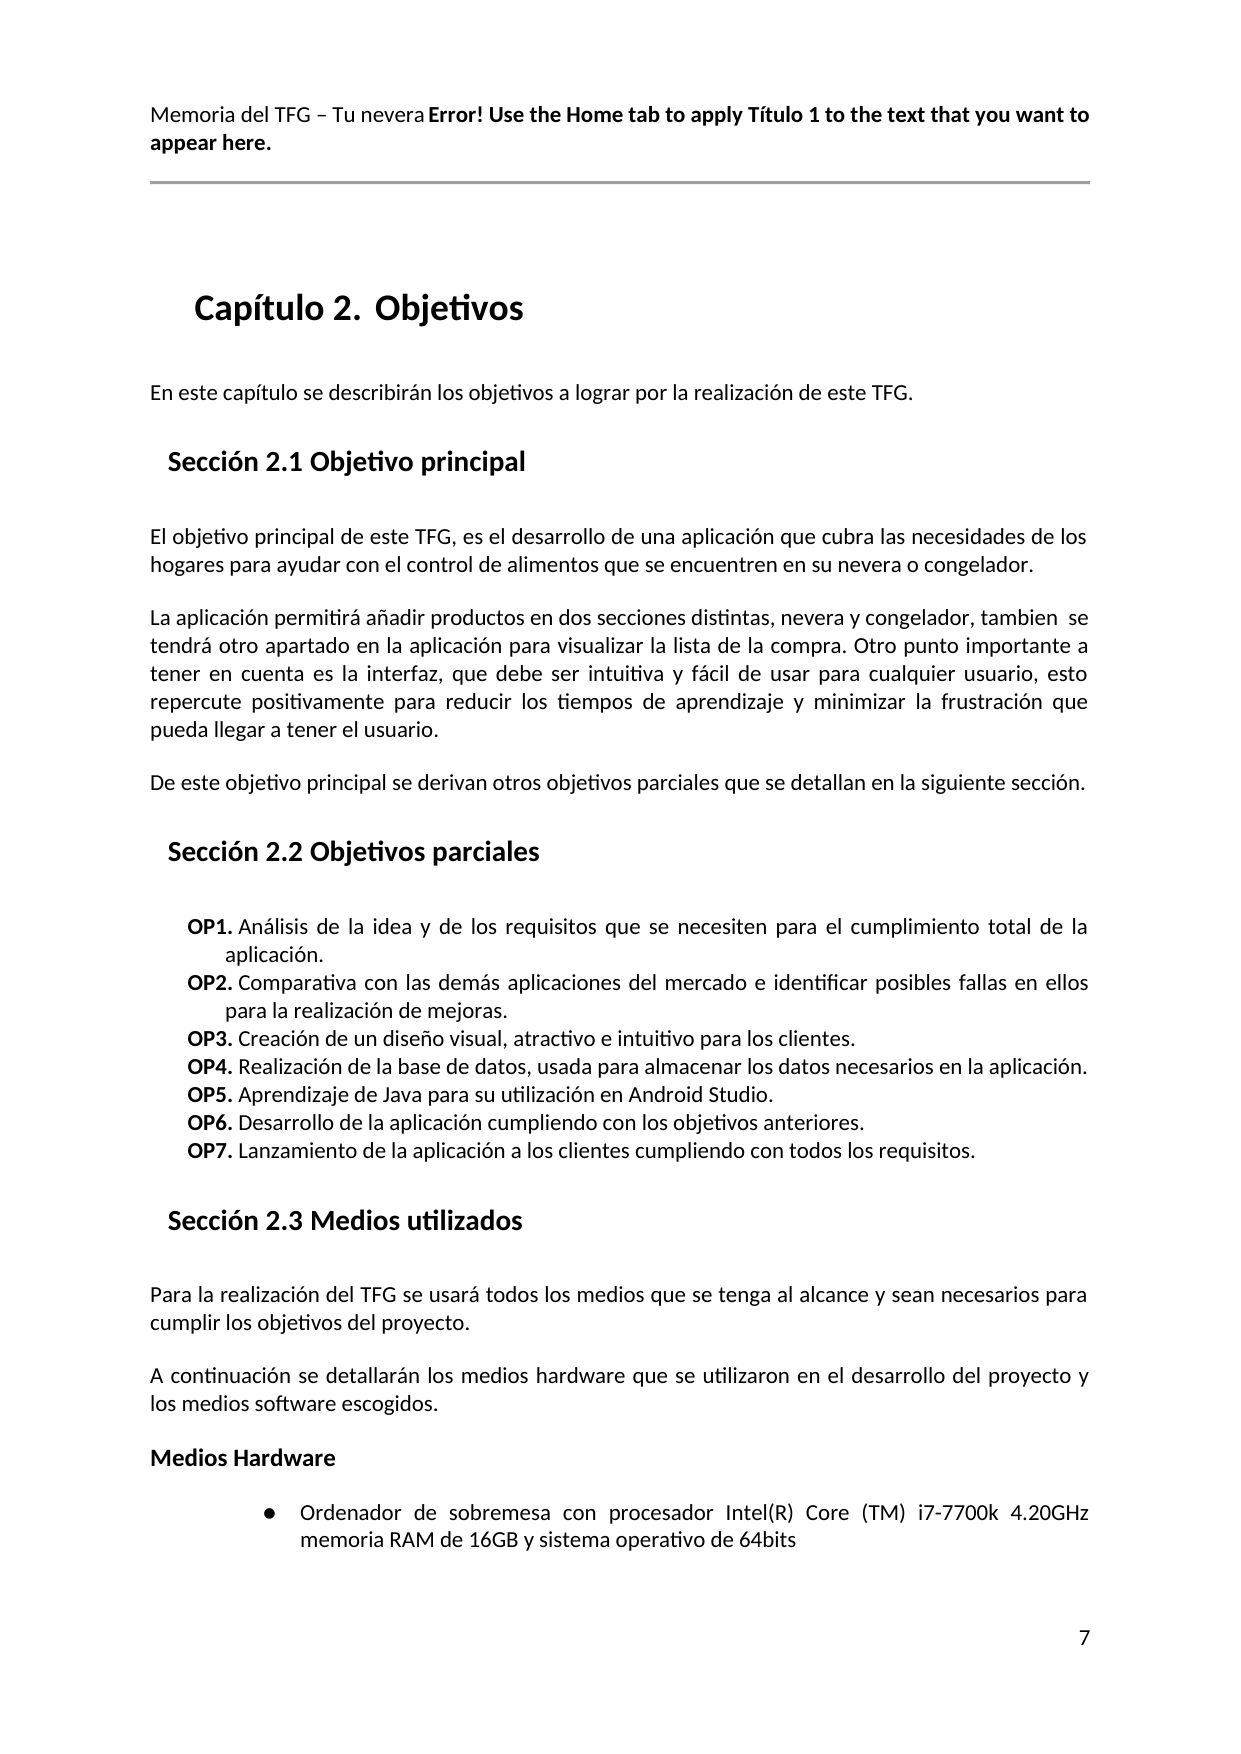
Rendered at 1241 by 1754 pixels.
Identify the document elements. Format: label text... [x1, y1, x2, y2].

text A continuación se detallarán los medios hardware que se utilizaron en el desarrollo del proyecto y los medios software escogidos. [150, 1361, 1090, 1417]
list Ordenador de sobremesa con procesador Intel(R) Core (TM) i7-7700k 4.20GHz memoria RAM de 16GB y sistema operativo de 64bits [262, 1498, 1090, 1554]
text El objetivo principal de este TFG, es el desarrollo de una aplicación que cubra las necesidades de los hogares para ayudar con el control de alimentos que se encuentren en su nevera o congelador. [150, 522, 1090, 578]
text En este capítulo se describirán los objetivos a lograr por la realización de este TFG. [150, 378, 1090, 406]
list Análisis de la idea y de los requisitos que se necesiten para el cumplimiento total de la aplicación. [187, 912, 1090, 968]
list Comparativa con las demás aplicaciones del mercado e identificar posibles fallas en ellos para la realización de mejoras. [187, 968, 1090, 1024]
subtitle Objetivos [194, 284, 1090, 330]
subtitle Medios utilizados [168, 1202, 1090, 1237]
list Desarrollo de la aplicación cumpliendo con los objetivos anteriores. [187, 1108, 1090, 1136]
text Medios Hardware [150, 1442, 1090, 1473]
list Creación de un diseño visual, atractivo e intuitivo para los clientes. [187, 1024, 1090, 1052]
text La aplicación permitirá añadir productos en dos secciones distintas, nevera y congelador, tambien se tendrá otro apartado en la aplicación para visualizar la lista de la compra. Otro punto importante a tener en cuenta es la interfaz, que debe ser intuitiva y fácil de usar para cualquier usuario, esto repercute positivamente para reducir los tiempos de aprendizaje y minimizar la frustración que pueda llegar a tener el usuario. [150, 603, 1090, 743]
list Realización de la base de datos, usada para almacenar los datos necesarios en la aplicación. [187, 1052, 1090, 1080]
subtitle Objetivos parciales [168, 833, 1090, 869]
text De este objetivo principal se derivan otros objetivos parciales que se detallan en la siguiente sección. [150, 768, 1090, 796]
list Lanzamiento de la aplicación a los clientes cumpliendo con todos los requisitos. [187, 1136, 1090, 1164]
subtitle Objetivo principal [168, 443, 1090, 479]
text Para la realización del TFG se usará todos los medios que se tenga al alcance y sean necesarios para cumplir los objetivos del proyecto. [150, 1280, 1090, 1336]
list Aprendizaje de Java para su utilización en Android Studio. [187, 1080, 1090, 1108]
